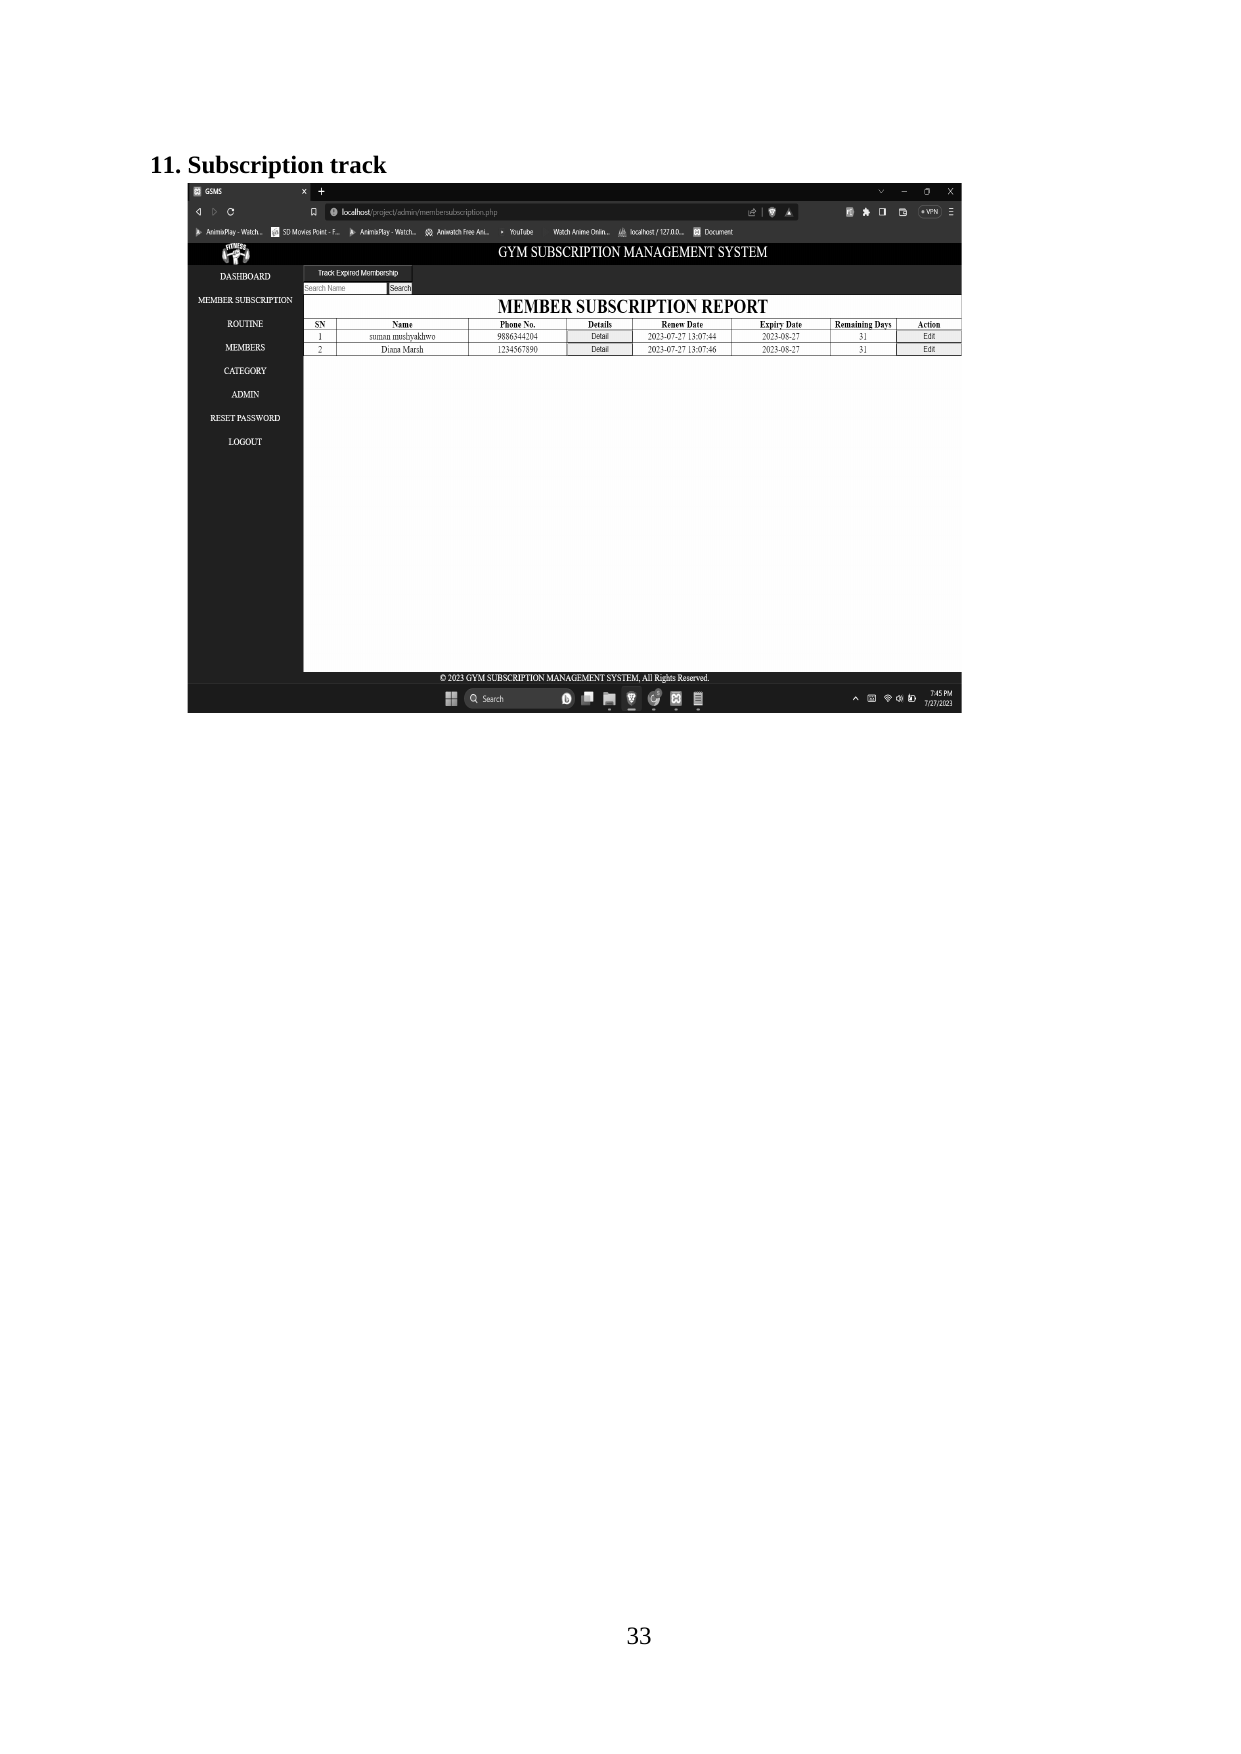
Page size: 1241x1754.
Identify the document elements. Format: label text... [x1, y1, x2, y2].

list Subscription track [150, 150, 1090, 179]
picture [187, 183, 962, 713]
